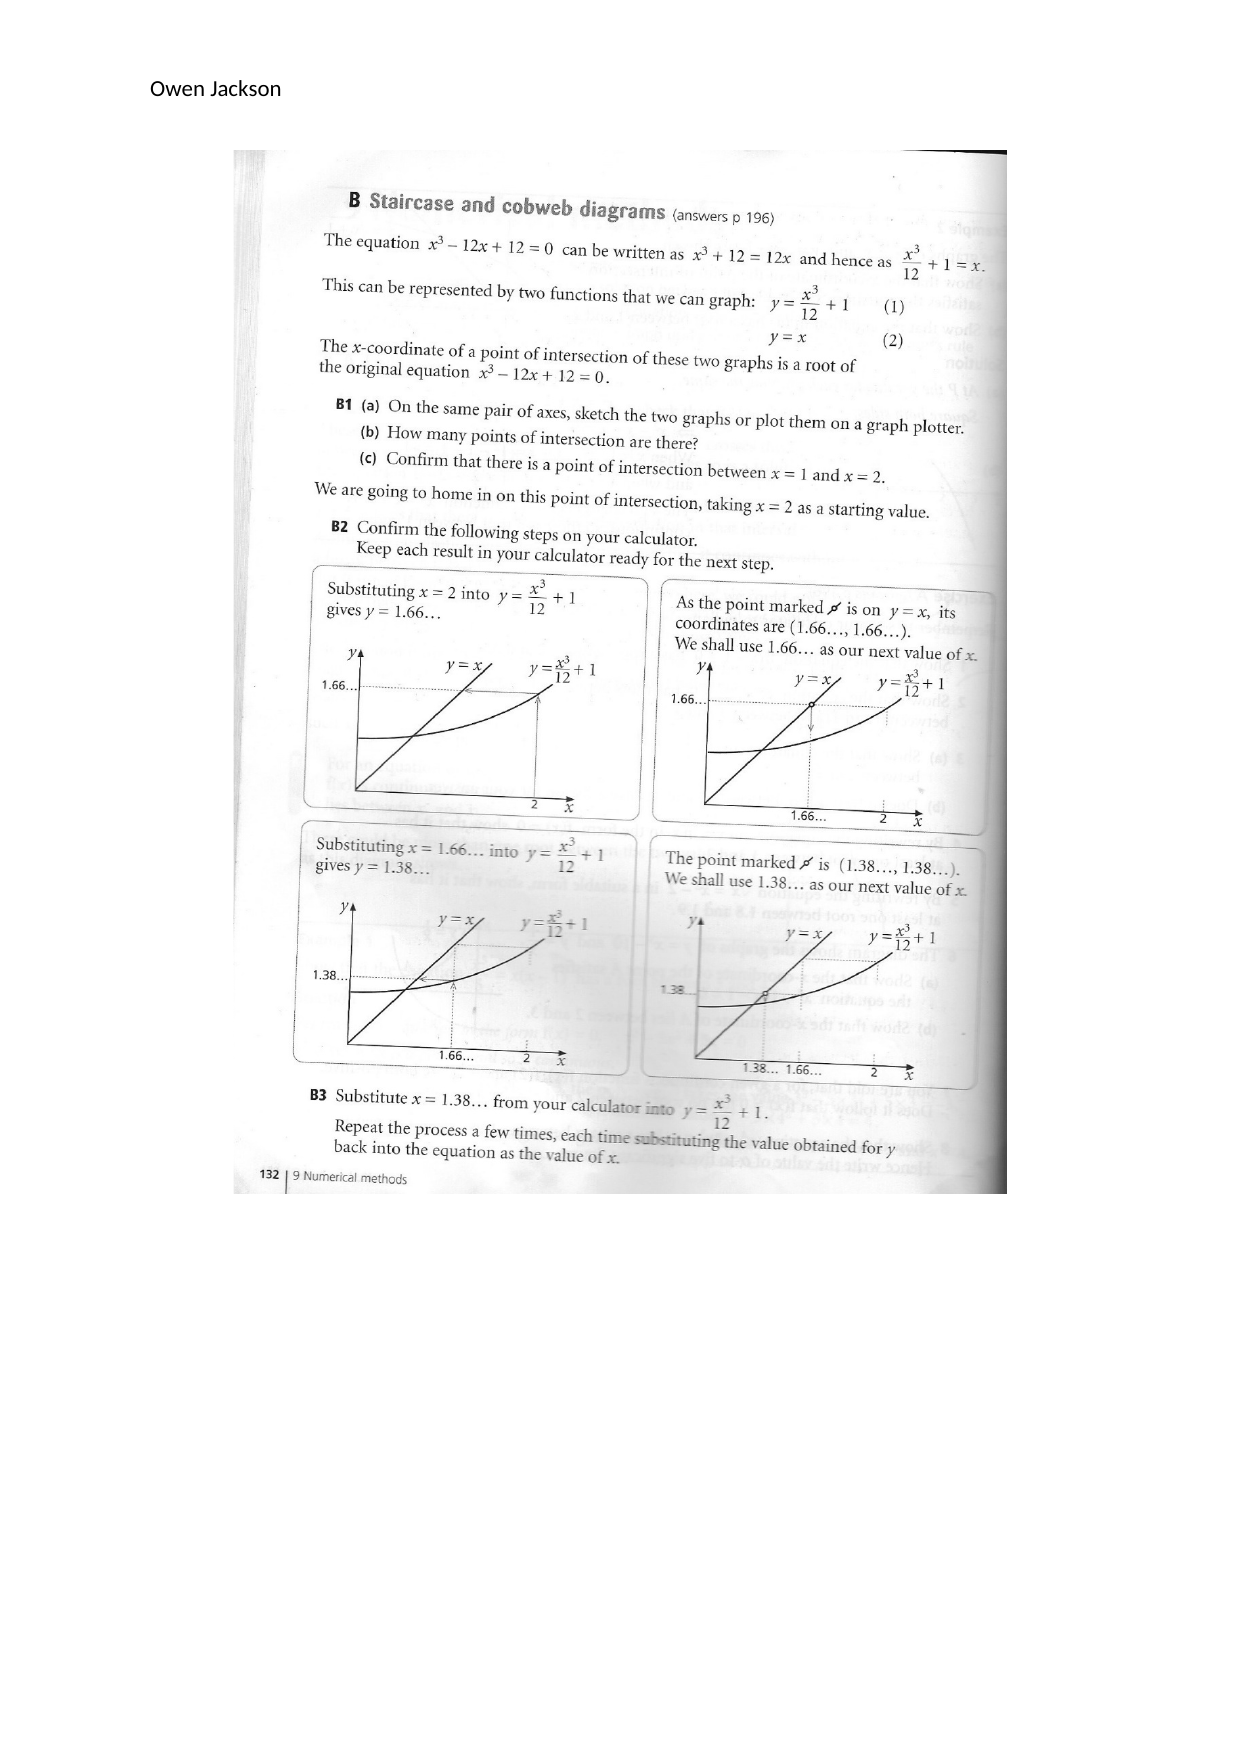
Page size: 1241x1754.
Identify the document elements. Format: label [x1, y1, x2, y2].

picture [233, 150, 1007, 1194]
